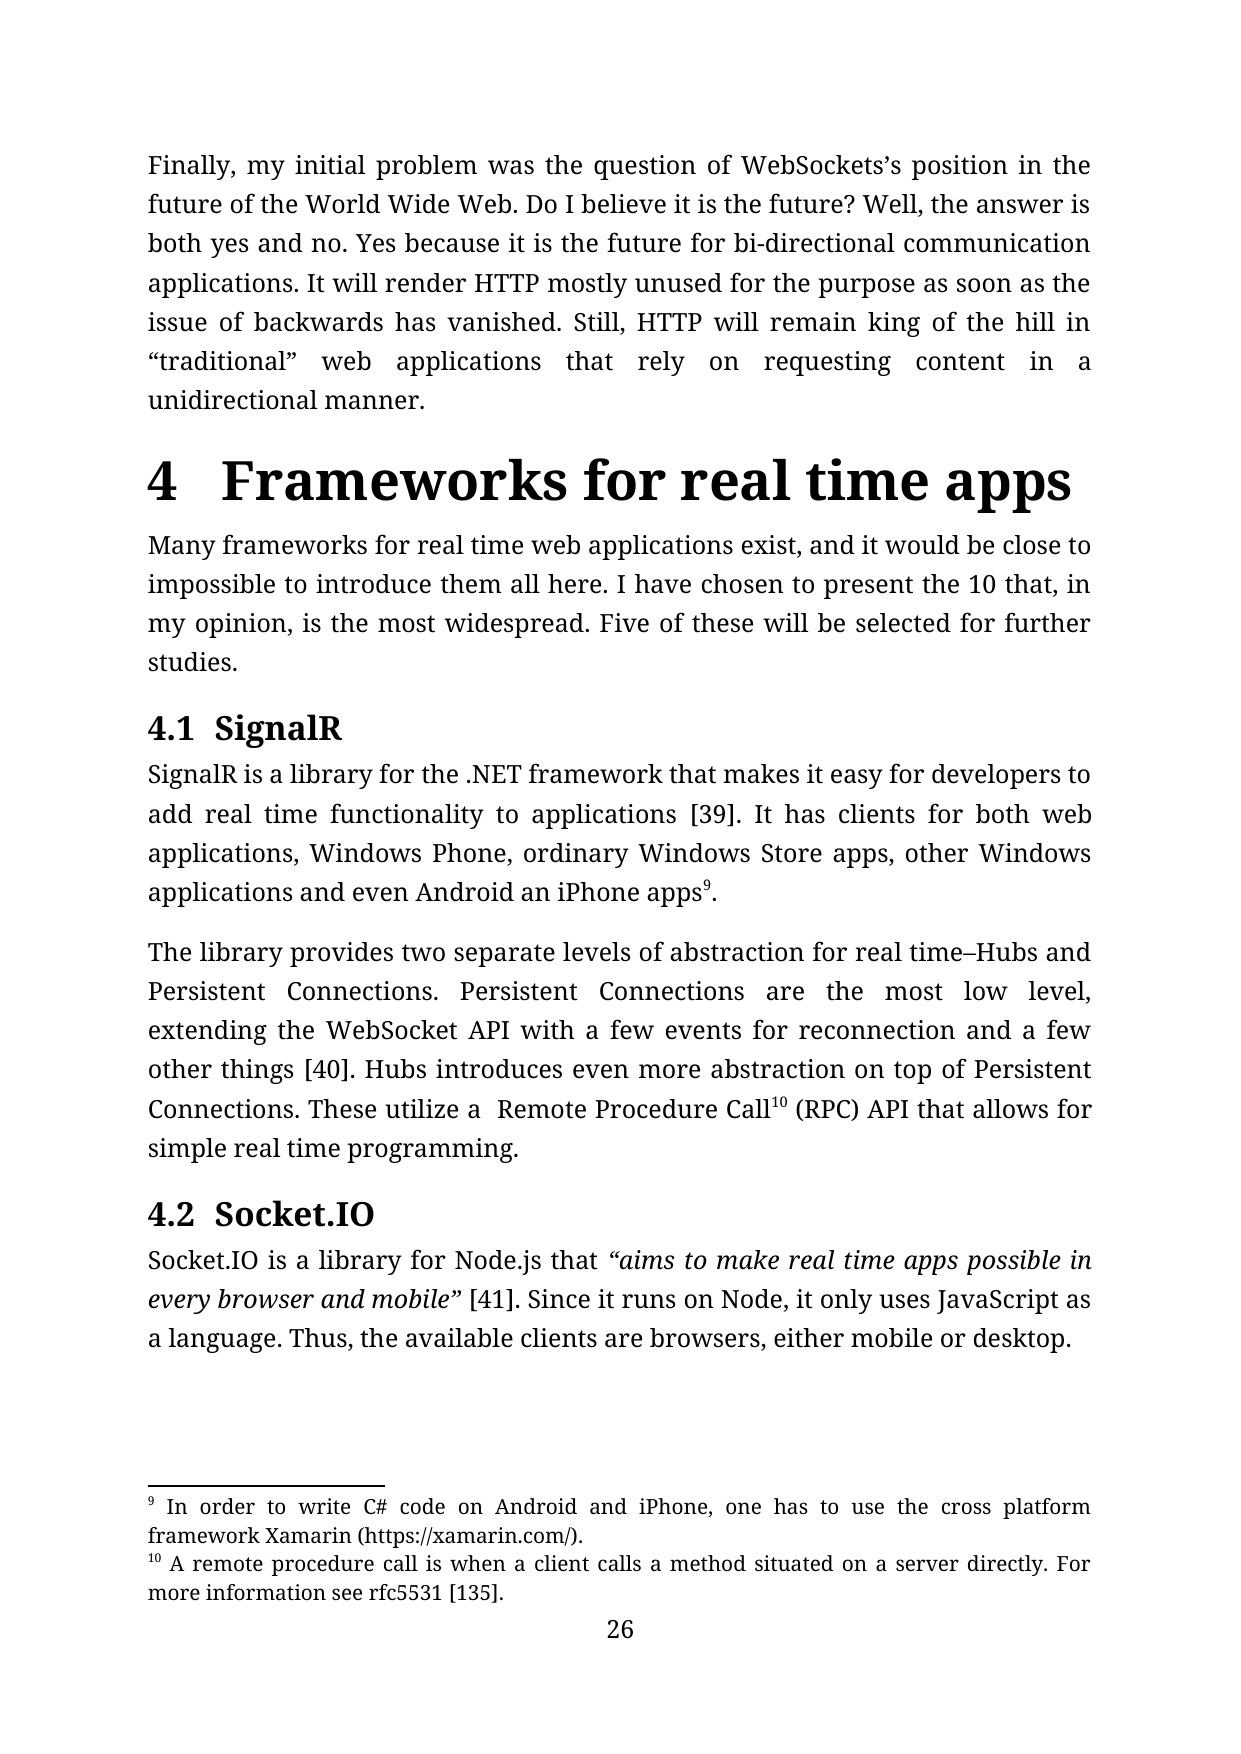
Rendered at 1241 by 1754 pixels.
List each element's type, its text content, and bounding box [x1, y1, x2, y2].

subtitle Socket.IO [148, 1191, 1092, 1236]
text Socket.IO is a library for Node.js that “aims to make real time apps possible in every browser and mobile” [41]. Since it runs on Node, it only uses JavaScript as a language. Thus, the available clients are browsers, either mobile or desktop. [148, 1243, 1092, 1355]
subtitle Frameworks for real time apps [148, 443, 1092, 516]
text SignalR is a library for the .NET framework that makes it easy for developers to add real time functionality to applications [39]. It has clients for both web applications, Windows Phone, ordinary Windows Store apps, other Windows applications and even Android an iPhone apps. [148, 757, 1092, 909]
text Finally, my initial problem was the question of WebSockets’s position in the future of the World Wide Web. Do I believe it is the future? Well, the answer is both yes and no. Yes because it is the future for bi-directional communication applications. It will render HTTP mostly unused for the purpose as soon as the issue of backwards has vanished. Still, HTTP will remain king of the hill in “traditional” web applications that rely on requesting content in a unidirectional manner. [148, 148, 1092, 417]
text Many frameworks for real time web applications exist, and it would be close to impossible to introduce them all here. I have chosen to present the 10 that, in my opinion, is the most widespread. Five of these will be selected for further studies. [148, 527, 1092, 679]
text The library provides two separate levels of abstraction for real time–Hubs and Persistent Connections. Persistent Connections are the most low level, extending the WebSocket API with a few events for reconnection and a few other things [40]. Hubs introduces even more abstraction on top of Persistent Connections. These utilize a Remote Procedure Call (RPC) API that allows for simple real time programming. [148, 935, 1092, 1164]
subtitle SignalR [148, 705, 1092, 750]
